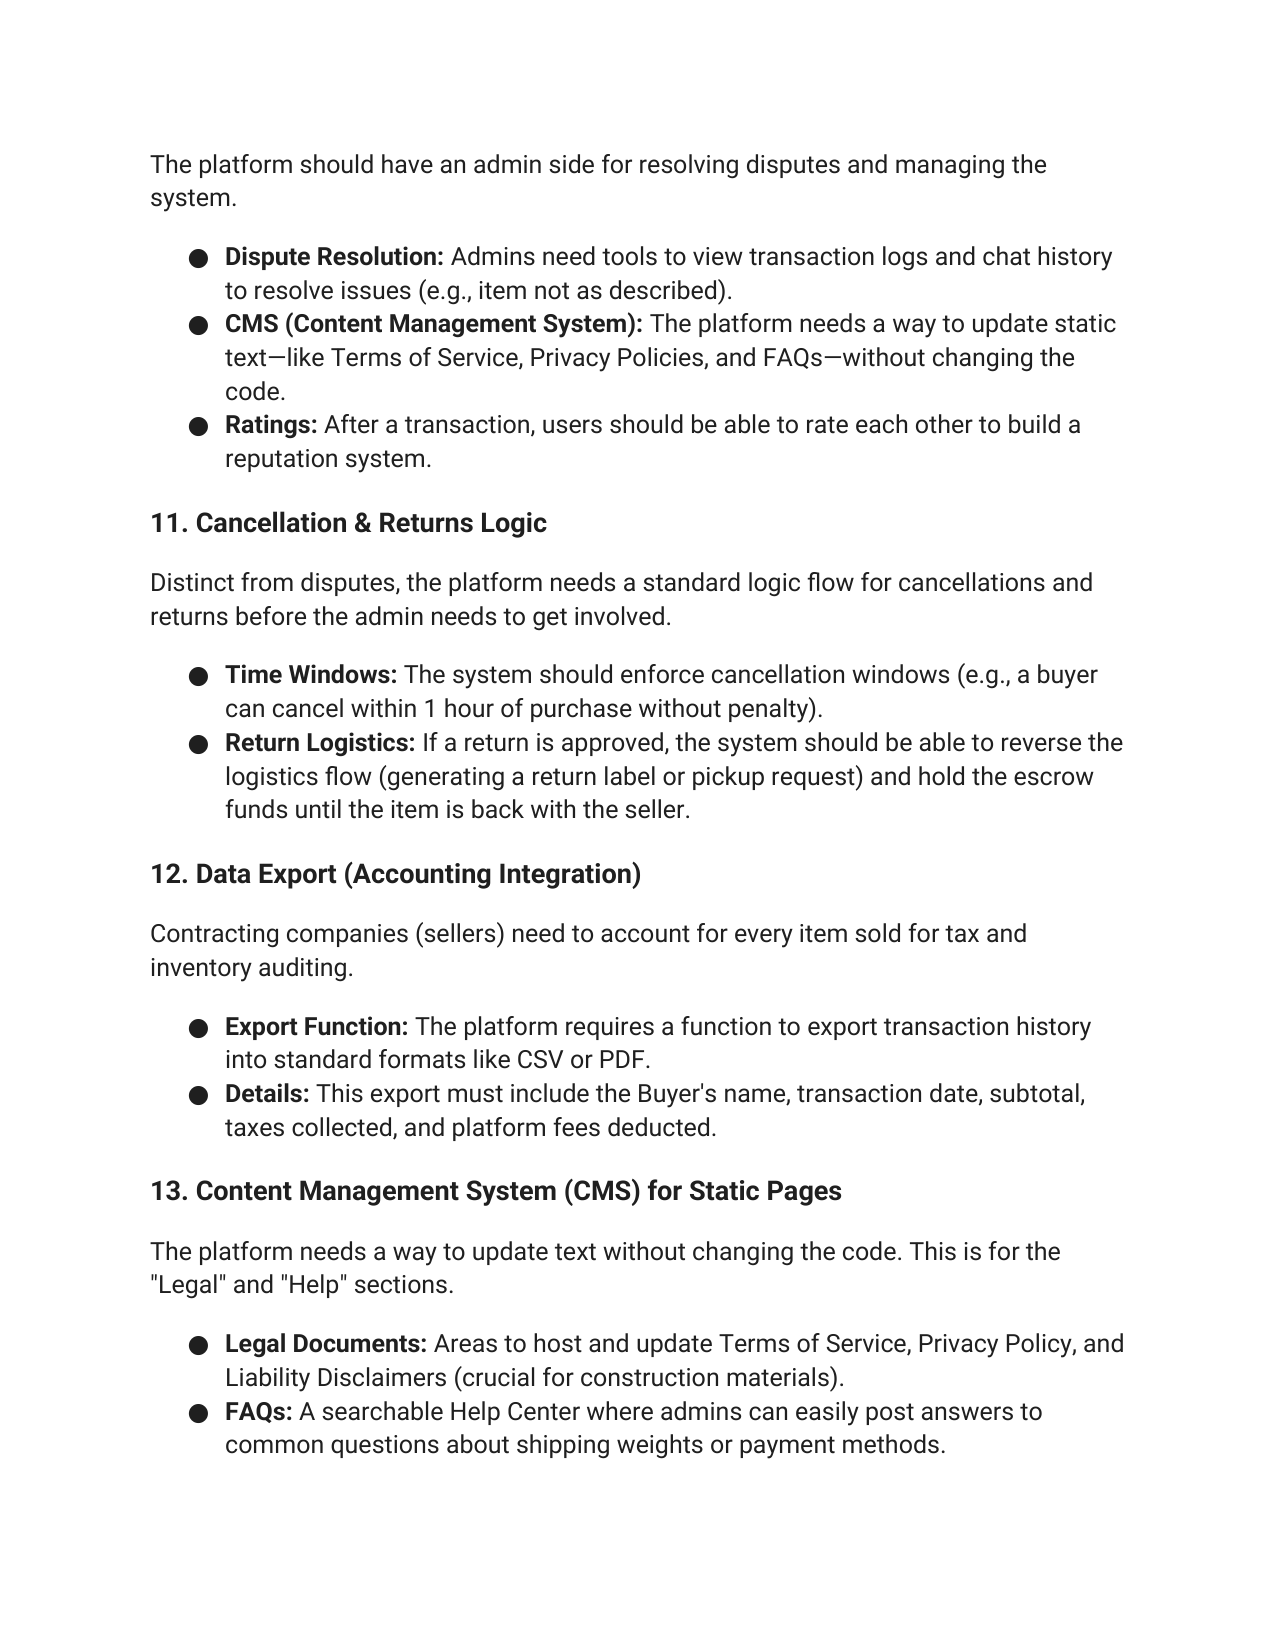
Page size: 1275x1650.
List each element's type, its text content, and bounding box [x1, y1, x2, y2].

subtitle 12. Data Export (Accounting Integration) [150, 858, 1125, 890]
list Details: This export must include the Buyer's name, transaction date, subtotal, taxes collected, and platform fees deducted. [187, 1079, 1125, 1142]
text Contracting companies (sellers) need to account for every item sold for tax and inventory auditing. [150, 919, 1125, 982]
list Time Windows: The system should enforce cancellation windows (e.g., a buyer can cancel within 1 hour of purchase without penalty). [187, 661, 1125, 724]
subtitle 11. Cancellation & Returns Logic [150, 507, 1125, 539]
list CMS (Content Management System): The platform needs a way to update static text—like Terms of Service, Privacy Policies, and FAQs—without changing the code. [187, 309, 1125, 406]
subtitle 13. Content Management System (CMS) for Static Pages [150, 1176, 1125, 1207]
list Ratings: After a transaction, users should be able to rate each other to build a reputation system. [187, 411, 1125, 473]
text Distinct from disputes, the platform needs a standard logic flow for cancellations and returns before the admin needs to get involved. [150, 568, 1125, 631]
list Export Function: The platform requires a function to export transaction history into standard formats like CSV or PDF. [187, 1012, 1125, 1075]
text The platform should have an admin side for resolving disputes and managing the system. [150, 150, 1125, 213]
list Dispute Resolution: Admins need tools to view transaction logs and chat history to resolve issues (e.g., item not as described). [187, 242, 1125, 305]
list Legal Documents: Areas to host and update Terms of Service, Privacy Policy, and Liability Disclaimers (crucial for construction materials). [187, 1329, 1125, 1392]
text The platform needs a way to update text without changing the code. This is for the "Legal" and "Help" sections. [150, 1237, 1125, 1300]
list Return Logistics: If a return is approved, the system should be able to reverse the logistics flow (generating a return label or pickup request) and hold the escrow funds until the item is back with the seller. [187, 728, 1125, 824]
list FAQs: A searchable Help Center where admins can easily post answers to common questions about shipping weights or payment methods. [187, 1397, 1125, 1459]
